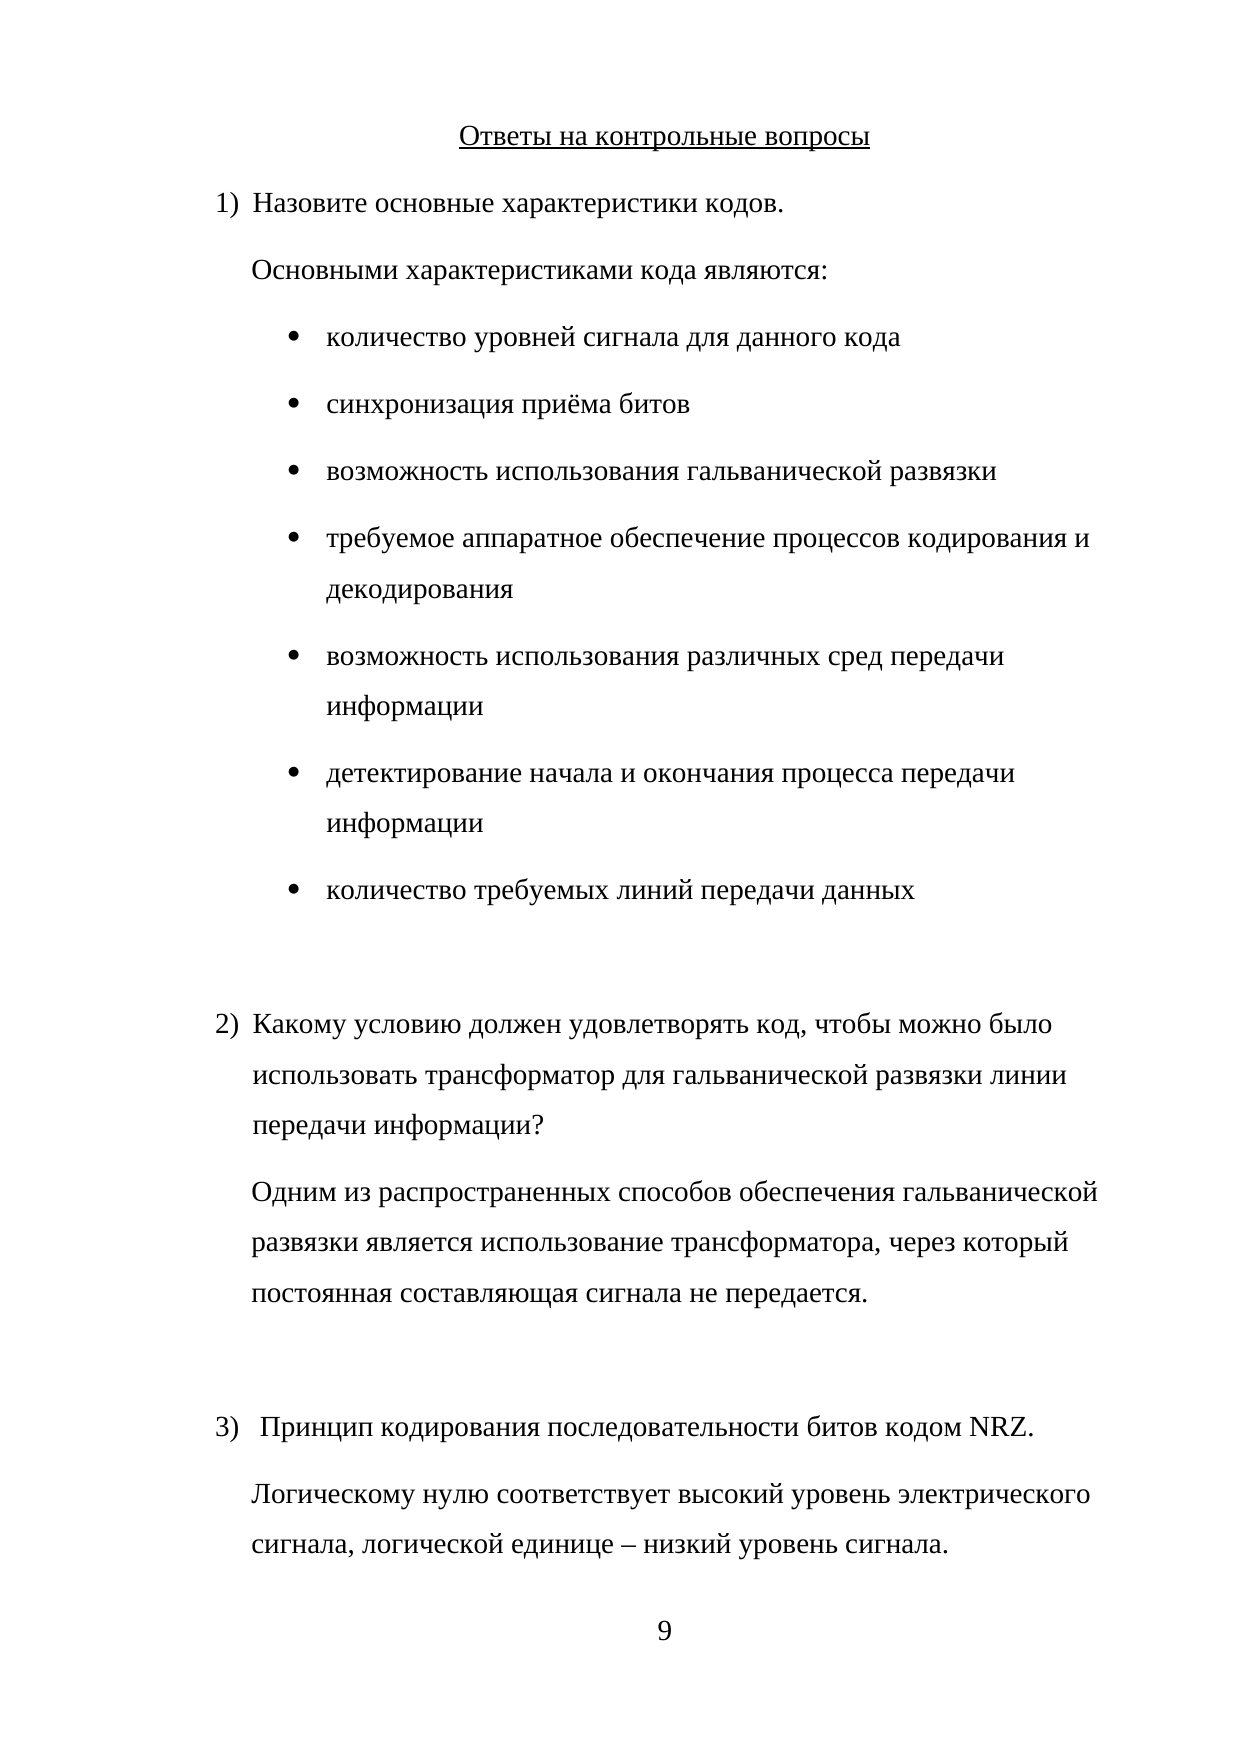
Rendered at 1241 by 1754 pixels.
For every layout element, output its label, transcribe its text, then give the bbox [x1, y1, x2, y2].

list детектирование начала и окончания процесса передачи информации [288, 755, 1152, 839]
list требуемое аппаратное обеспечение процессов кодирования и декодирования [288, 520, 1152, 604]
text Одним из распространенных способов обеспечения гальванической развязки является использование трансформатора, через который постоянная составляющая сигнала не передается. [251, 1174, 1152, 1308]
list возможность использования гальванической развязки [288, 453, 1152, 487]
list Принцип кодирования последовательности битов кодом NRZ. [215, 1409, 1152, 1442]
list возможность использования различных сред передачи информации [288, 638, 1152, 722]
list количество уровней сигнала для данного кода [288, 319, 1152, 353]
text Логическому нулю соответствует высокий уровень электрического сигнала, логической единице – низкий уровень сигнала. [251, 1476, 1152, 1559]
list Какому условию должен удовлетворять код, чтобы можно было использовать трансформатор для гальванической развязки линии передачи информации? [215, 1007, 1152, 1141]
text Основными характеристиками кода являются: [251, 252, 1152, 286]
list Назовите основные характеристики кодов. [215, 185, 1152, 219]
text Ответы на контрольные вопросы [177, 118, 1152, 152]
list количество требуемых линий передачи данных [288, 872, 1152, 906]
list синхронизация приёма битов [288, 386, 1152, 420]
